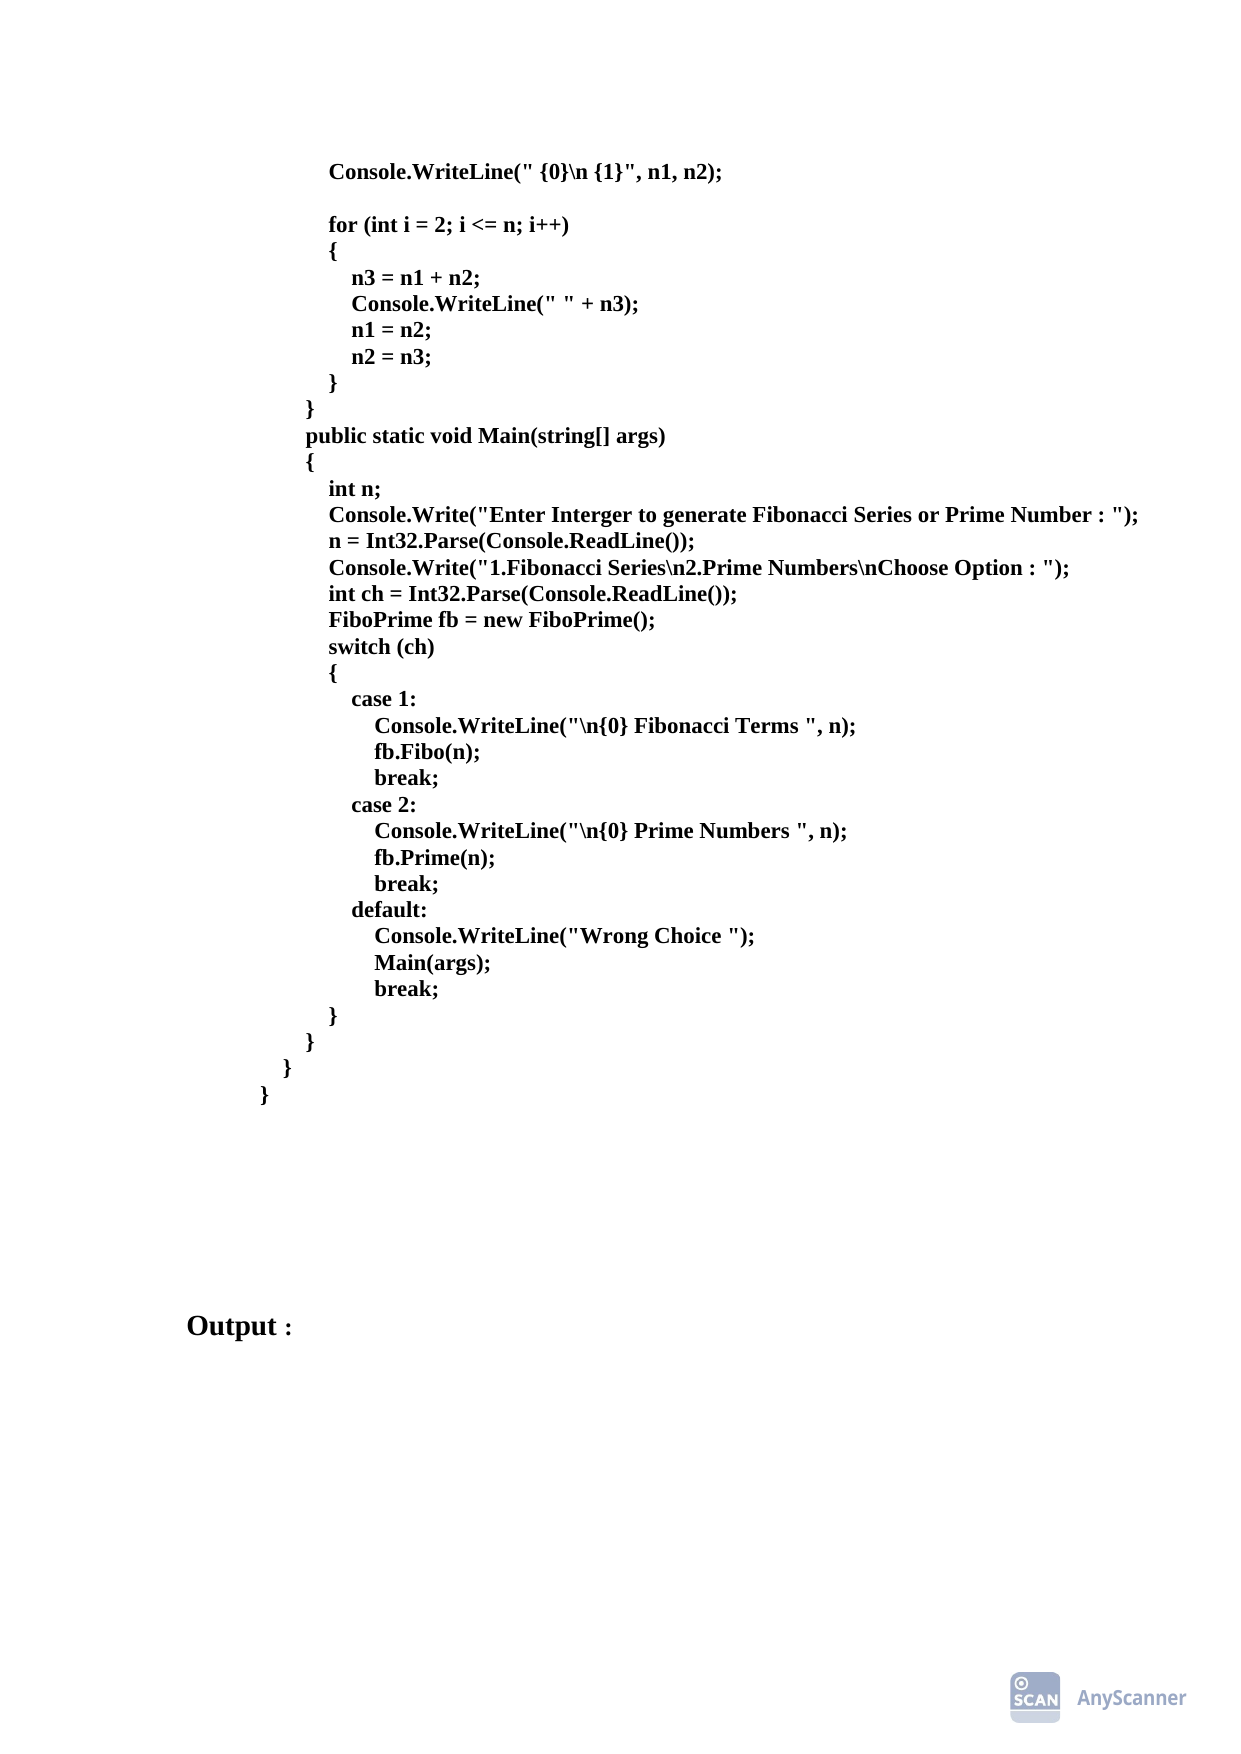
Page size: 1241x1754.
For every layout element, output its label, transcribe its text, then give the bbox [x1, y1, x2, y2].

text Output : [186, 1308, 1225, 1342]
text int ch = Int32.Parse(Console.ReadLine()); [260, 580, 1225, 606]
text } [260, 1081, 1225, 1107]
text case 1: [260, 685, 1225, 712]
text case 2: [260, 791, 1225, 817]
text Console.Write("Enter Interger to generate Fibonacci Series or Prime Number : "); [260, 501, 1225, 527]
text Console.WriteLine("\n{0} Fibonacci Terms ", n); [260, 712, 1225, 738]
picture [1010, 1672, 1061, 1723]
text n3 = n1 + n2; [260, 264, 1225, 290]
text break; [260, 975, 1225, 1002]
text { [260, 659, 1225, 685]
text int n; [260, 474, 1225, 501]
text public static void Main(string[] args) [260, 422, 1225, 448]
text Console.WriteLine(" {0}\n {1}", n1, n2); [260, 158, 1225, 185]
text } [260, 1002, 1225, 1028]
text } [260, 1054, 1225, 1081]
text fb.Fibo(n); [260, 738, 1225, 764]
text Console.Write("1.Fibonacci Series\n2.Prime Numbers\nChoose Option : "); [260, 554, 1225, 580]
text Console.WriteLine("Wrong Choice "); [260, 923, 1225, 949]
text Console.WriteLine("\n{0} Prime Numbers ", n); [260, 817, 1225, 843]
text n1 = n2; [260, 316, 1225, 343]
text break; [260, 870, 1225, 896]
text } [260, 396, 1225, 422]
text { [260, 237, 1225, 264]
text FiboPrime fb = new FiboPrime(); [260, 606, 1225, 633]
text } [260, 369, 1225, 396]
text { [260, 448, 1225, 474]
text for (int i = 2; i <= n; i++) [260, 211, 1225, 237]
text Main(args); [260, 949, 1225, 975]
text break; [260, 764, 1225, 791]
text n = Int32.Parse(Console.ReadLine()); [260, 527, 1225, 554]
text Console.WriteLine(" " + n3); [260, 290, 1225, 316]
text } [260, 1028, 1225, 1054]
text n2 = n3; [260, 343, 1225, 369]
text default: [260, 896, 1225, 923]
text fb.Prime(n); [260, 843, 1225, 870]
text switch (ch) [260, 633, 1225, 659]
